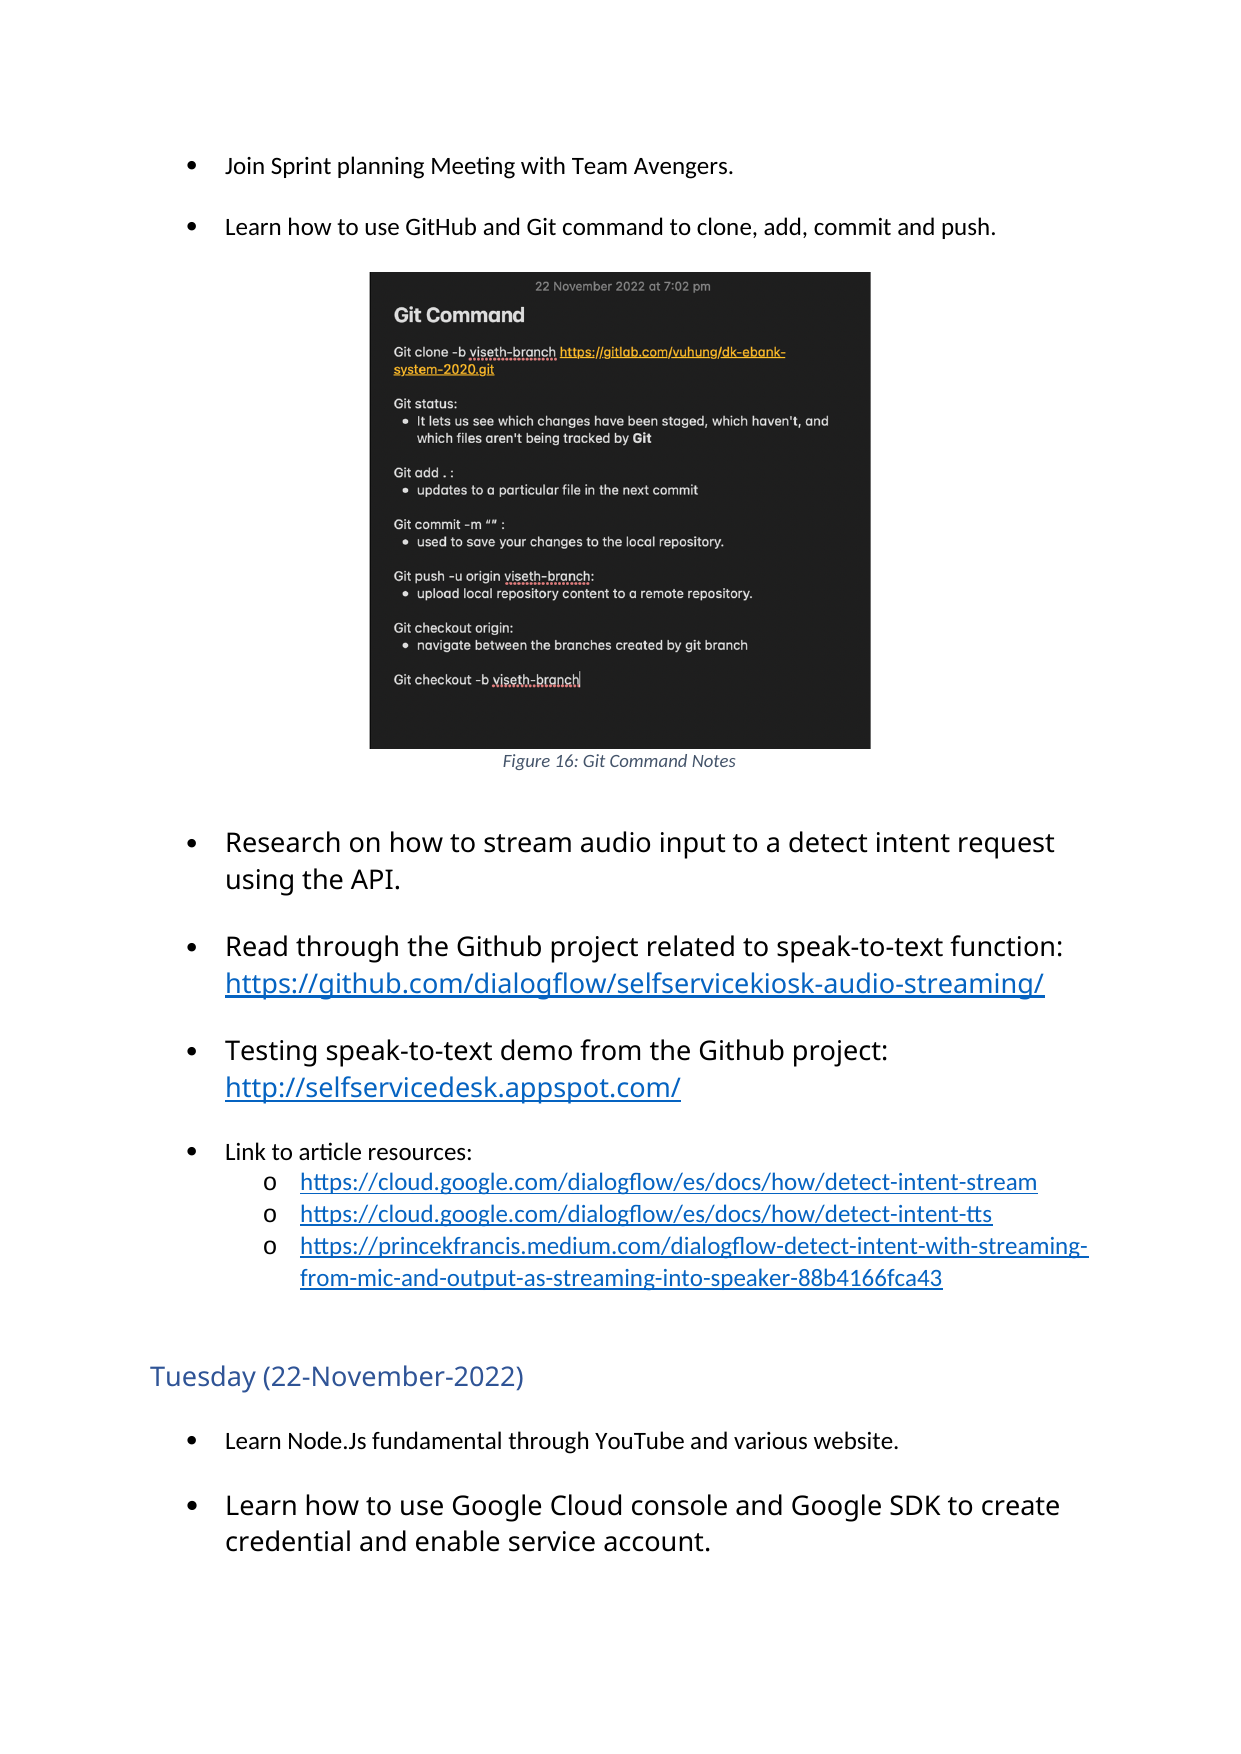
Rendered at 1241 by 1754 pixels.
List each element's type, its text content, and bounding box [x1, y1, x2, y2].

list https://princekfrancis.medium.com/dialogflow-detect-intent-with-streaming-from-mic-and-output-as-streaming-into-speaker-88b4166fca43 [262, 1230, 1090, 1292]
text Figure 16: Git Command Notes [150, 749, 1090, 772]
list Join Sprint planning Meeting with Team Avengers. [187, 150, 1090, 181]
list https://cloud.google.com/dialogflow/es/docs/how/detect-intent-stream [262, 1167, 1090, 1198]
list Link to article resources: [187, 1136, 1090, 1167]
list Learn how to use GitHub and Git command to clone, add, commit and push. [187, 211, 1090, 242]
list Read through the Github project related to speak-to-text function: https://github.com/dialogflow/selfservicekiosk-audio-streaming/ [187, 927, 1090, 1001]
subtitle Tuesday (22-November-2022) [150, 1358, 1090, 1394]
list Learn Node.Js fundamental through YouTube and various website. [187, 1425, 1090, 1456]
picture [369, 272, 871, 749]
list https://cloud.google.com/dialogflow/es/docs/how/detect-intent-tts [262, 1198, 1090, 1230]
list Testing speak-to-text demo from the Github project: http://selfservicedesk.appspot.com/ [187, 1032, 1090, 1106]
list Learn how to use Google Cloud console and Google SDK to create credential and enable service account. [187, 1486, 1090, 1560]
list Research on how to stream audio input to a detect intent request using the API. [187, 823, 1090, 897]
